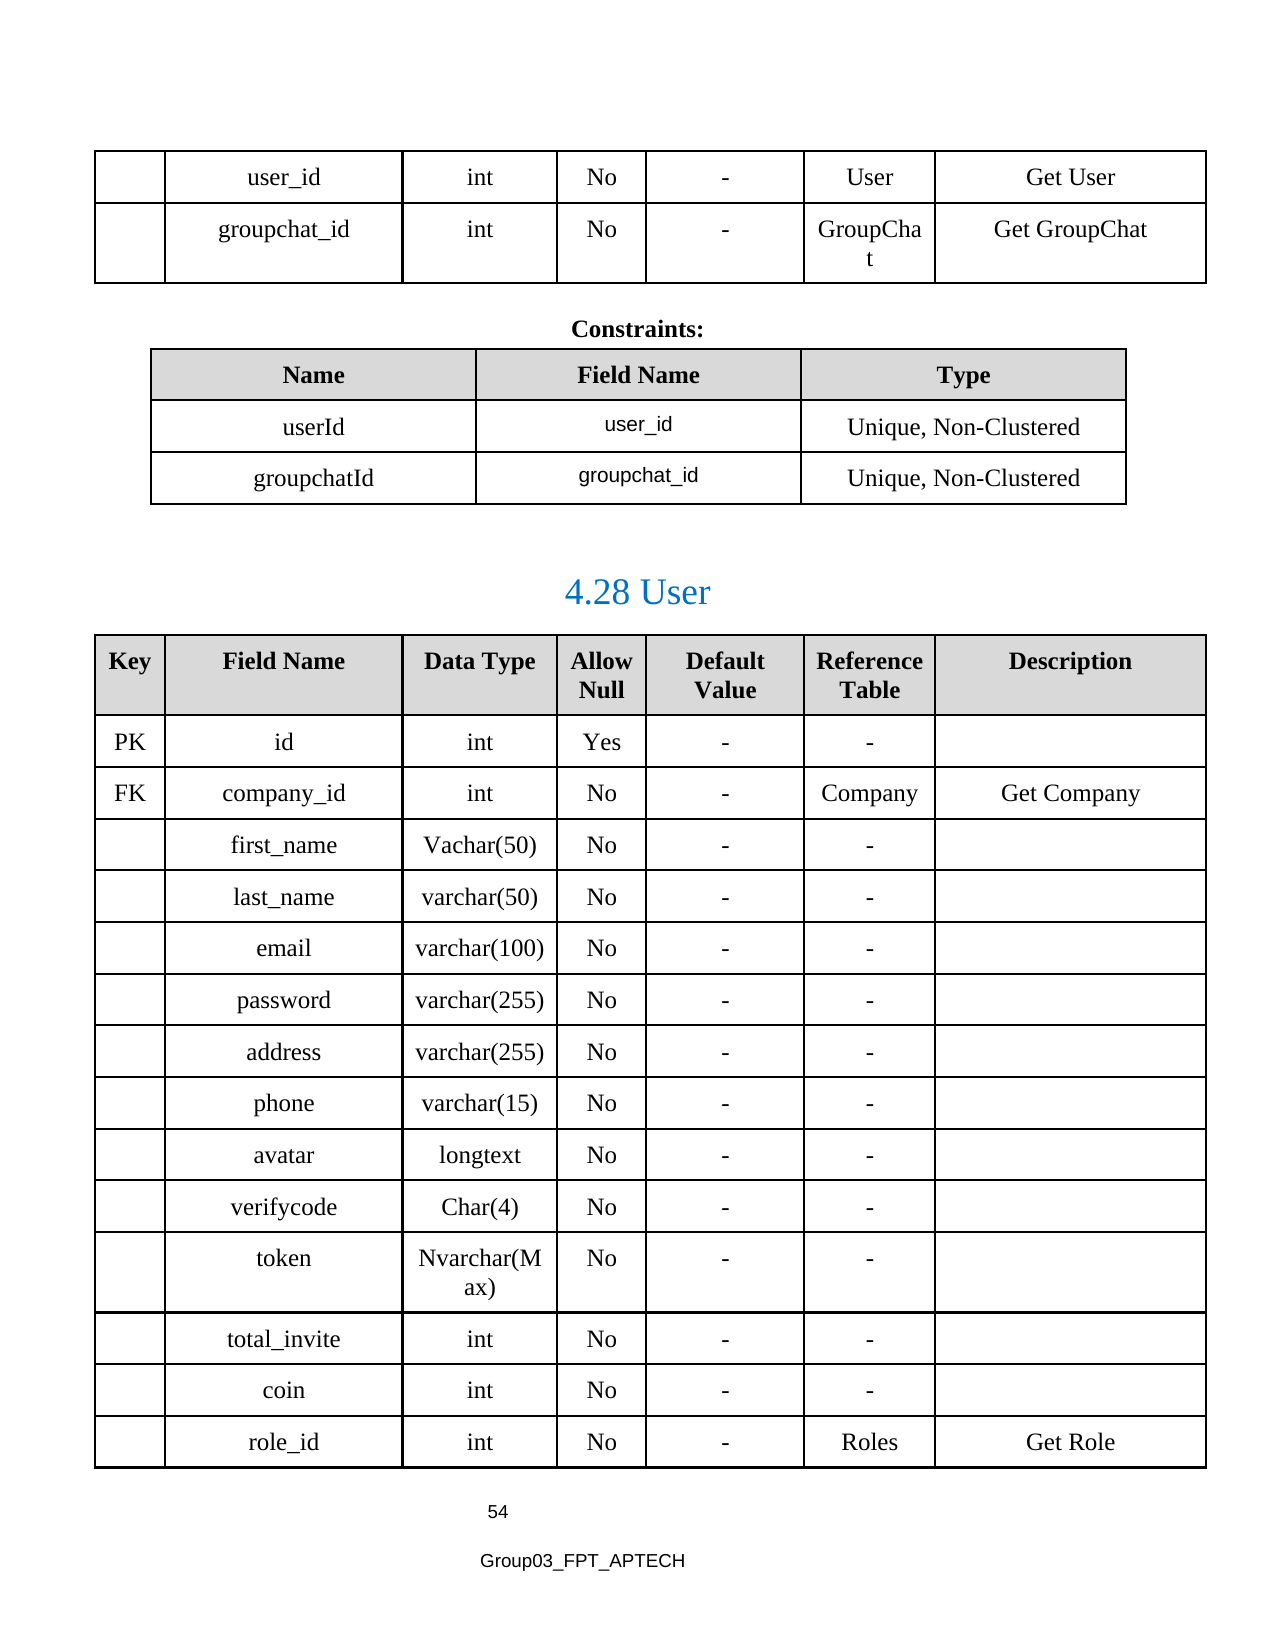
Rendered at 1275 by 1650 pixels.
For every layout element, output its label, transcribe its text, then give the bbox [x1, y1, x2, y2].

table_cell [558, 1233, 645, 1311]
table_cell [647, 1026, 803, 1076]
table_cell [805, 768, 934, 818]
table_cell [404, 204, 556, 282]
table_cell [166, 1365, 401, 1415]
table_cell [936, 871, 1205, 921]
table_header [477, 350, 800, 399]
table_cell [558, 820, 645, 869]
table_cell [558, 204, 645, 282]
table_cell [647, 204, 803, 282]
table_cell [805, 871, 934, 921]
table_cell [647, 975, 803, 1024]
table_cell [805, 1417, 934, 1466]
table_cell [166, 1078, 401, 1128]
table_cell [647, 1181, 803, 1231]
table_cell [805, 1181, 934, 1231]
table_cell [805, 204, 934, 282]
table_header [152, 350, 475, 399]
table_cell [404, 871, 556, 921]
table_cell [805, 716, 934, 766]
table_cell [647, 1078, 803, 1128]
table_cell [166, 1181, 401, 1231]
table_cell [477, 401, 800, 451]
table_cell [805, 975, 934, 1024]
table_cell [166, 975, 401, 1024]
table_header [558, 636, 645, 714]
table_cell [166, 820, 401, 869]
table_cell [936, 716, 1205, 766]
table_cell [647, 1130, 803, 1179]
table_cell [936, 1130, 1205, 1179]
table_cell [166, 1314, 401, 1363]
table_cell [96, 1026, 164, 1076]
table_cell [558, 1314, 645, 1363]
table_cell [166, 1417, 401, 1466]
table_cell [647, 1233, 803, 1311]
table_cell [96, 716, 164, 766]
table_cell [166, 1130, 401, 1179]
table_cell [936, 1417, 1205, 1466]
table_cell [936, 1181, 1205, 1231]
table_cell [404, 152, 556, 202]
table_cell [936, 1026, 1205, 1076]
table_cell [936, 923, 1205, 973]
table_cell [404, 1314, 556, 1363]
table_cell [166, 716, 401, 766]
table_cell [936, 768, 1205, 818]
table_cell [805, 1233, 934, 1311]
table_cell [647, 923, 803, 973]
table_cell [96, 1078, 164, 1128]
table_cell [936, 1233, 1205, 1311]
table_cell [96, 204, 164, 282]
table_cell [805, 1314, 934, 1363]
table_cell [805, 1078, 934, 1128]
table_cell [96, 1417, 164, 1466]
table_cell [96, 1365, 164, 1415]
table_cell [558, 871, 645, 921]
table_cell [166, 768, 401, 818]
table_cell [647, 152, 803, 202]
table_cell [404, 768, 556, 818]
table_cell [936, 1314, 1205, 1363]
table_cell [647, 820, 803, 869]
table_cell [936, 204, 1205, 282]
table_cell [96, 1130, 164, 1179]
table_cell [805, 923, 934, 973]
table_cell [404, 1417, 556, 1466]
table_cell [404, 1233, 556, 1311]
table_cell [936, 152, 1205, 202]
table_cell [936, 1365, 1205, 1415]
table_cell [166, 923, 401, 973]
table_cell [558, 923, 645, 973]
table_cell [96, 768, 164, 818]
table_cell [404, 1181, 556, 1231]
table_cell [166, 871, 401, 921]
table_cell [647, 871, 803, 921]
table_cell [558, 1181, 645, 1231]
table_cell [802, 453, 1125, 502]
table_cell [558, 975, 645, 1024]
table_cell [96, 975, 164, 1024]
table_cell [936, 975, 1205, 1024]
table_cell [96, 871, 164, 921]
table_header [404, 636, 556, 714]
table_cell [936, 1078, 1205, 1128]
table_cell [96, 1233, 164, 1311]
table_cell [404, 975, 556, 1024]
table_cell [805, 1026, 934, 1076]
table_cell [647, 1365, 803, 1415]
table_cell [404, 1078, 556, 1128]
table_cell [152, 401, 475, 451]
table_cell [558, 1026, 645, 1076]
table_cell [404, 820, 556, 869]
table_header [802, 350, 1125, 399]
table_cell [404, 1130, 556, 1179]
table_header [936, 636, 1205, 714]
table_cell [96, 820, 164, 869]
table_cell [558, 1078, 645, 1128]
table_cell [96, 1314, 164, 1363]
text Constraints: [150, 314, 1125, 343]
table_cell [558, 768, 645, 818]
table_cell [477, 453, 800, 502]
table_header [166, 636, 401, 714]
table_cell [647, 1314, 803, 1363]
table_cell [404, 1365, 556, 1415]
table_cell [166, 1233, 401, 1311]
subtitle 4.28 User [150, 569, 1125, 612]
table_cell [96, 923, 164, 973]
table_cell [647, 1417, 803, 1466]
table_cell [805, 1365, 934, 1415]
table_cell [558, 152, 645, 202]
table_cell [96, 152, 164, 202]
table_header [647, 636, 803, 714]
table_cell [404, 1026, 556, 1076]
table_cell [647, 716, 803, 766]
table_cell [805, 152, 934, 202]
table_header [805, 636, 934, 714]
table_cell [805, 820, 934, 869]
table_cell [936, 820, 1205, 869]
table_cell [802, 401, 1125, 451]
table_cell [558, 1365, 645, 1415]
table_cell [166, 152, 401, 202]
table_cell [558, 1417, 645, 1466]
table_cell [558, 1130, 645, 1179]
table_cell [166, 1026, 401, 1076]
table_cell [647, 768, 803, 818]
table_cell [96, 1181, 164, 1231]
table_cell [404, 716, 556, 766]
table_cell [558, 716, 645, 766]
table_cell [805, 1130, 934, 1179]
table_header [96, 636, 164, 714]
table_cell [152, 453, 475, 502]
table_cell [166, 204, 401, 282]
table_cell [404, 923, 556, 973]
